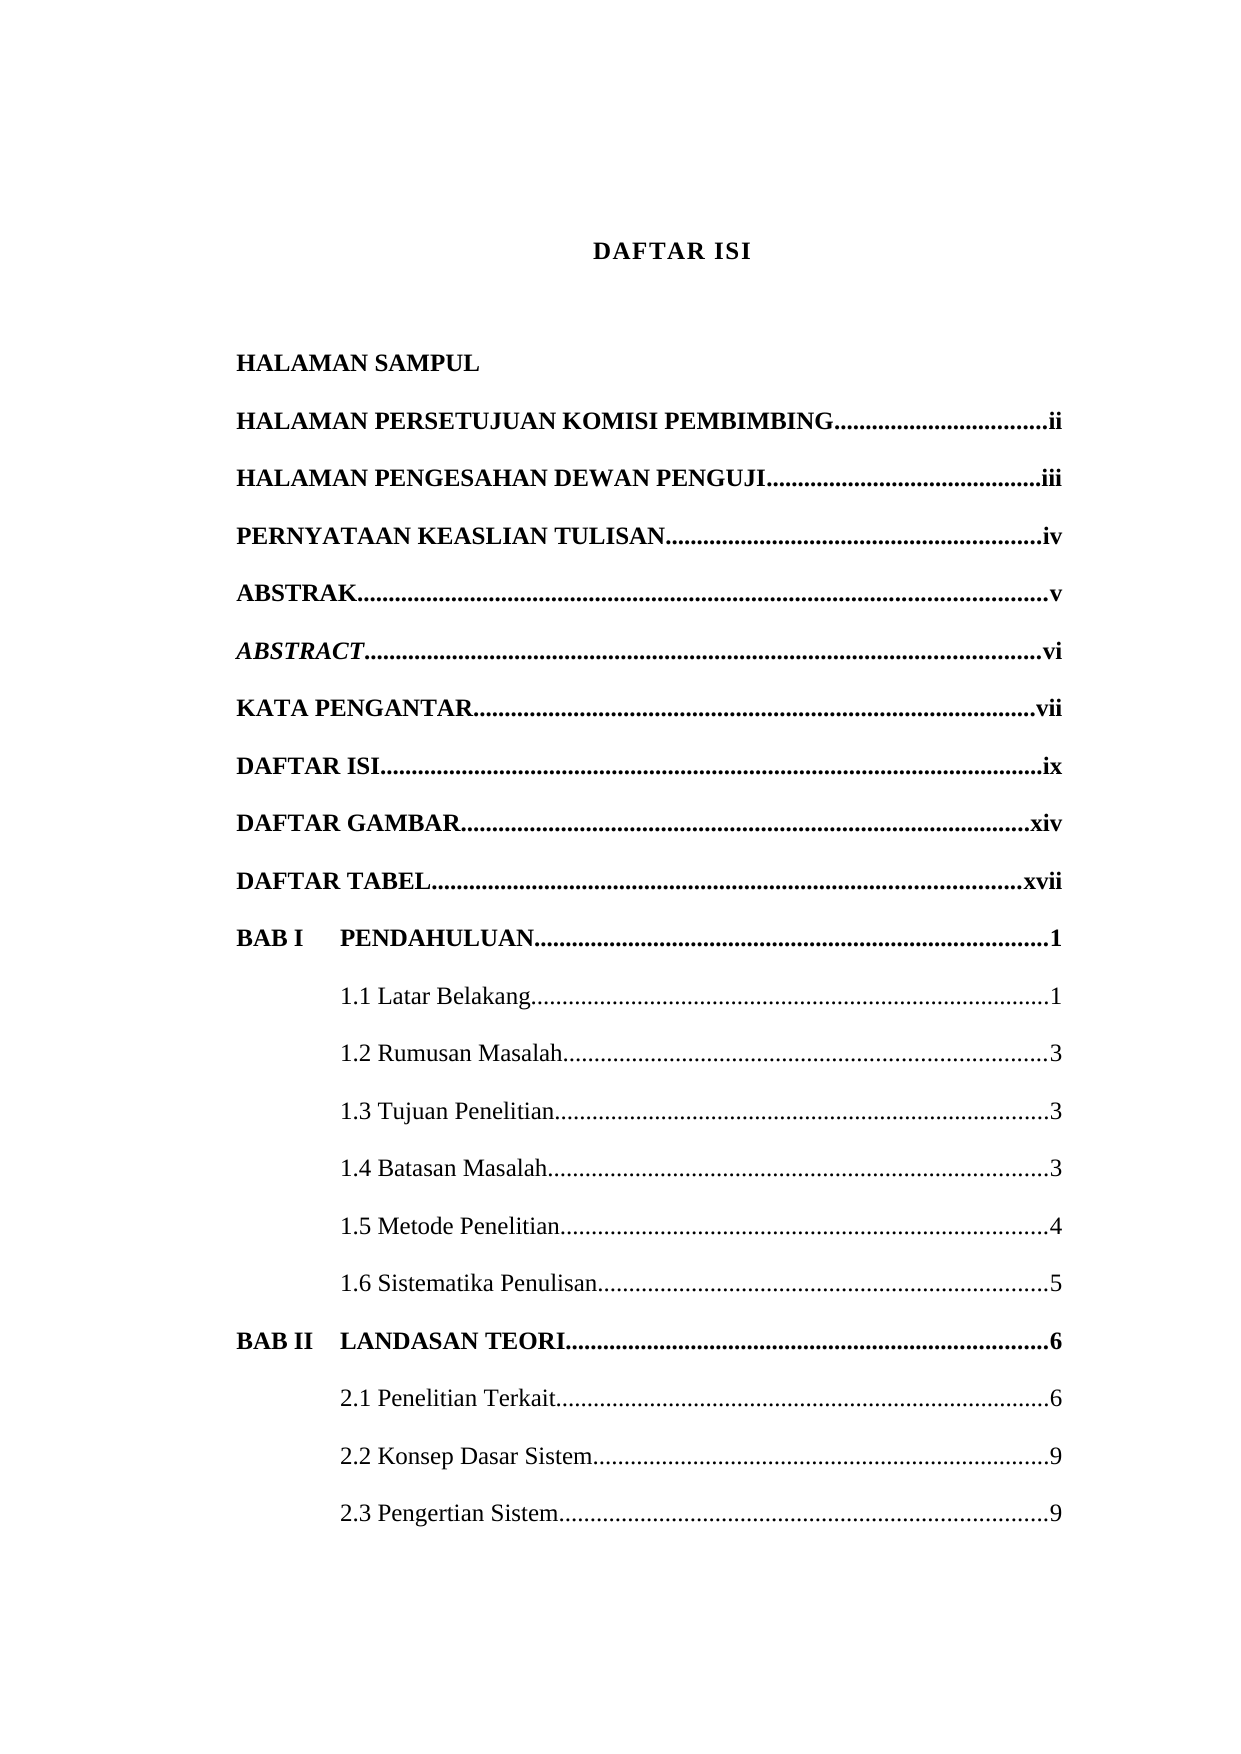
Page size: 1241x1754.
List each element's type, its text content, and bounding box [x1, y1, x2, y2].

title DAFTAR ISI [236, 236, 1107, 265]
